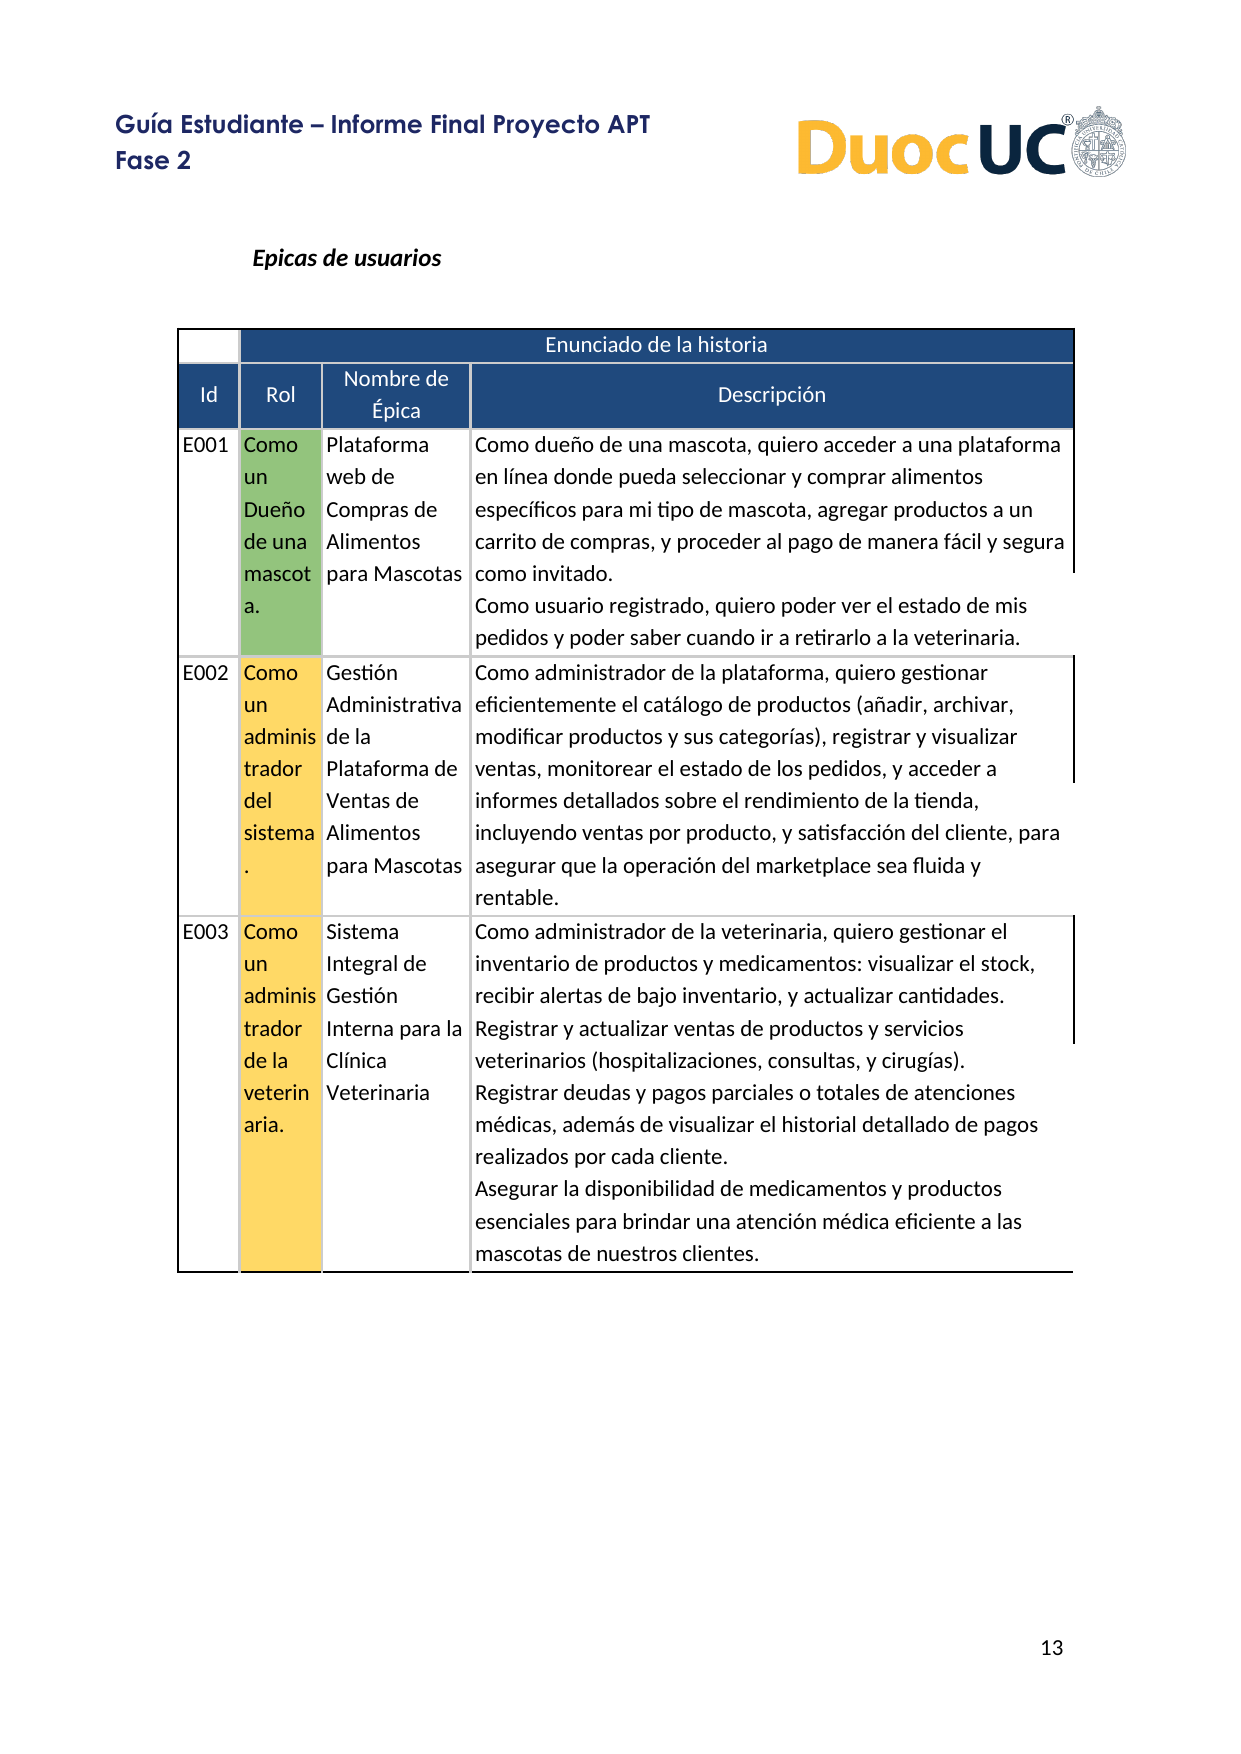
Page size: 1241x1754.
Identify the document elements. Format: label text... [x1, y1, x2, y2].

table_cell Como un administrador del sistema. [241, 658, 321, 915]
table_header Enunciado de la historia [241, 330, 1073, 362]
table_cell Rol [241, 364, 321, 428]
table_cell Como un administrador de la veterinaria. [241, 917, 321, 1271]
table_cell Como dueño de una mascota, quiero acceder a una plataforma en línea donde pueda seleccionar y comprar alimentos específicos para mi tipo de mascota, agregar productos a un carrito de compras, y proceder al pago de manera fácil y segura como invitado. Como usuario registrado, quiero poder ver el estado de mis pedidos y poder saber cuando ir a retirarlo a la veterinaria. [472, 430, 1074, 655]
table_header [179, 330, 238, 362]
table_cell E001 [179, 430, 238, 655]
table_cell Nombre de Épica [323, 364, 469, 428]
table_cell Como un Dueño de una mascota. [241, 430, 321, 655]
table_cell Como administrador de la plataforma, quiero gestionar eficientemente el catálogo de productos (añadir, archivar, modificar productos y sus categorías), registrar y visualizar ventas, monitorear el estado de los pedidos, y acceder a informes detallados sobre el rendimiento de la tienda, incluyendo ventas por producto, y satisfacción del cliente, para asegurar que la operación del marketplace sea fluida y rentable. [472, 658, 1074, 915]
table_cell Sistema Integral de Gestión Interna para la Clínica Veterinaria [323, 917, 469, 1271]
subtitle Epicas de usuarios [252, 242, 1063, 272]
table_cell E003 [179, 917, 238, 1271]
table_cell E002 [179, 658, 238, 915]
picture [798, 106, 1126, 177]
table_cell Id [179, 364, 238, 428]
table_cell Gestión Administrativa de la Plataforma de Ventas de Alimentos para Mascotas [323, 658, 469, 915]
table_cell Como administrador de la veterinaria, quiero gestionar el inventario de productos y medicamentos: visualizar el stock, recibir alertas de bajo inventario, y actualizar cantidades. Registrar y actualizar ventas de productos y servicios veterinarios (hospitalizaciones, consultas, y cirugías). Registrar deudas y pagos parciales o totales de atenciones médicas, además de visualizar el historial detallado de pagos realizados por cada cliente. Asegurar la disponibilidad de medicamentos y productos esenciales para brindar una atención médica eficiente a las mascotas de nuestros clientes. [472, 917, 1074, 1271]
table_cell Descripción [472, 364, 1073, 428]
table_cell Plataforma web de Compras de Alimentos para Mascotas [323, 430, 469, 655]
